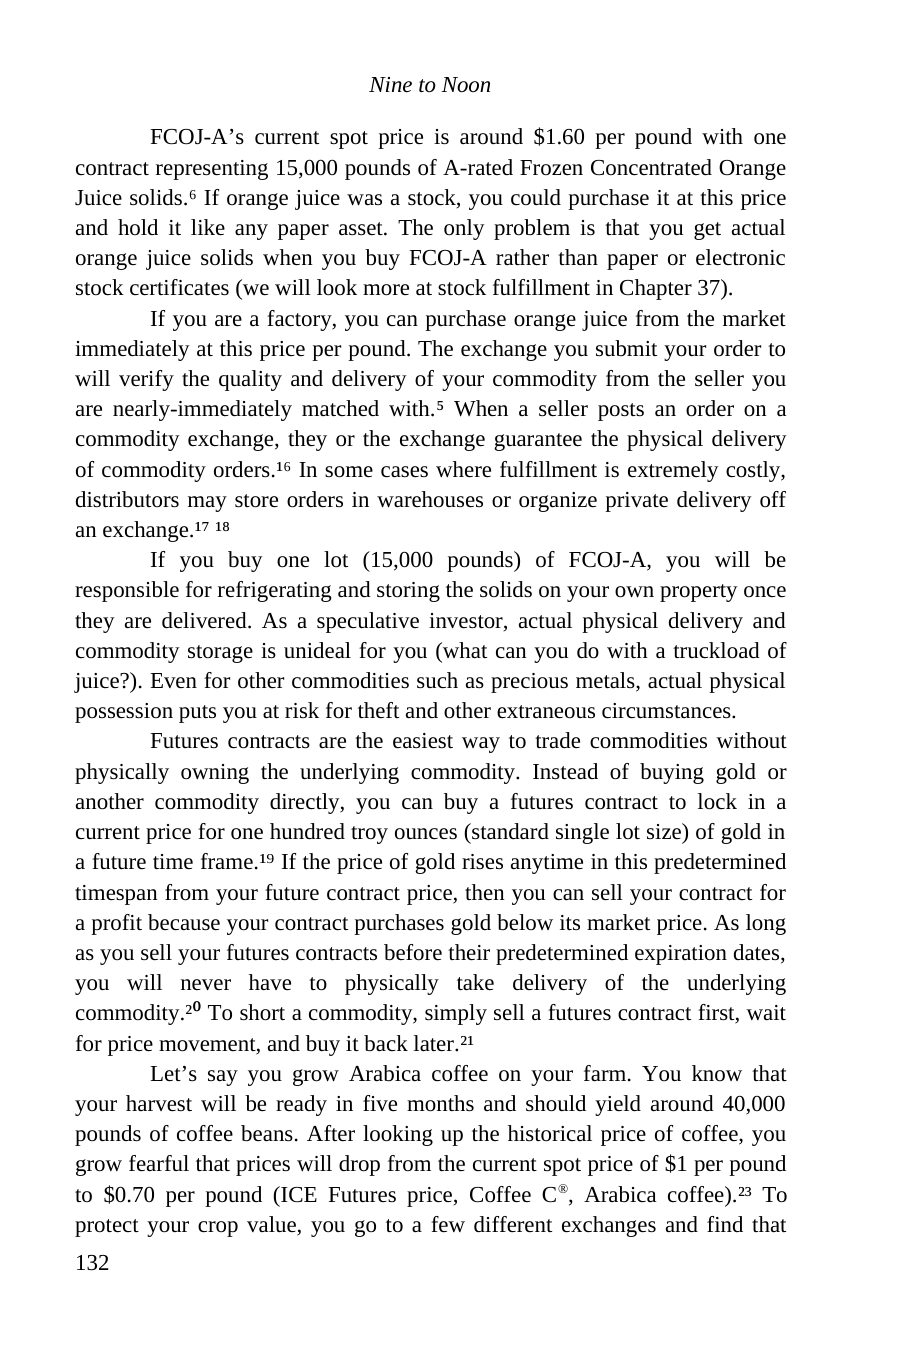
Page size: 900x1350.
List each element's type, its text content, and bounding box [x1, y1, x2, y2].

text If you are a factory, you can purchase orange juice from the market immediately at this price per pound. The exchange you submit your order to will verify the quality and delivery of your commodity from the seller you are nearly-immediately matched with.⁵ When a seller posts an order on a commodity exchange, they or the exchange guarantee the physical delivery of commodity orders.¹⁶ In some cases where fulfillment is extremely costly, distributors may store orders in warehouses or organize private delivery off an exchange.¹⁷ ¹⁸ [75, 305, 787, 542]
text If you buy one lot (15,000 pounds) of FCOJ-A, you will be responsible for refrigerating and storing the solids on your own property once they are delivered. As a speculative investor, actual physical delivery and commodity storage is unideal for you (what can you do with a truckload of juice?). Even for other commodities such as precious metals, actual physical possession puts you at risk for theft and other extraneous circumstances. [75, 546, 787, 724]
text Futures contracts are the easiest way to trade commodities without physically owning the underlying commodity. Instead of buying gold or another commodity directly, you can buy a futures contract to lock in a current price for one hundred troy ounces (standard single lot size) of gold in a future time frame.¹⁹ If the price of gold rises anytime in this predetermined timespan from your future contract price, then you can sell your contract for a profit because your contract purchases gold below its market price. As long as you sell your futures contracts before their predetermined expiration dates, you will never have to physically take delivery of the underlying commodity.²⁰ To short a commodity, simply sell a futures contract first, wait for price movement, and buy it back later.²¹ [75, 728, 787, 1056]
text FCOJ-A’s current spot price is around $1.60 per pound with one contract representing 15,000 pounds of A-rated Frozen Concentrated Orange Juice solids.⁶ If orange juice was a stock, you could purchase it at this price and hold it like any paper asset. The only problem is that you get actual orange juice solids when you buy FCOJ-A rather than paper or electronic stock certificates (we will look more at stock fulfillment in Chapter 37). [75, 123, 787, 301]
